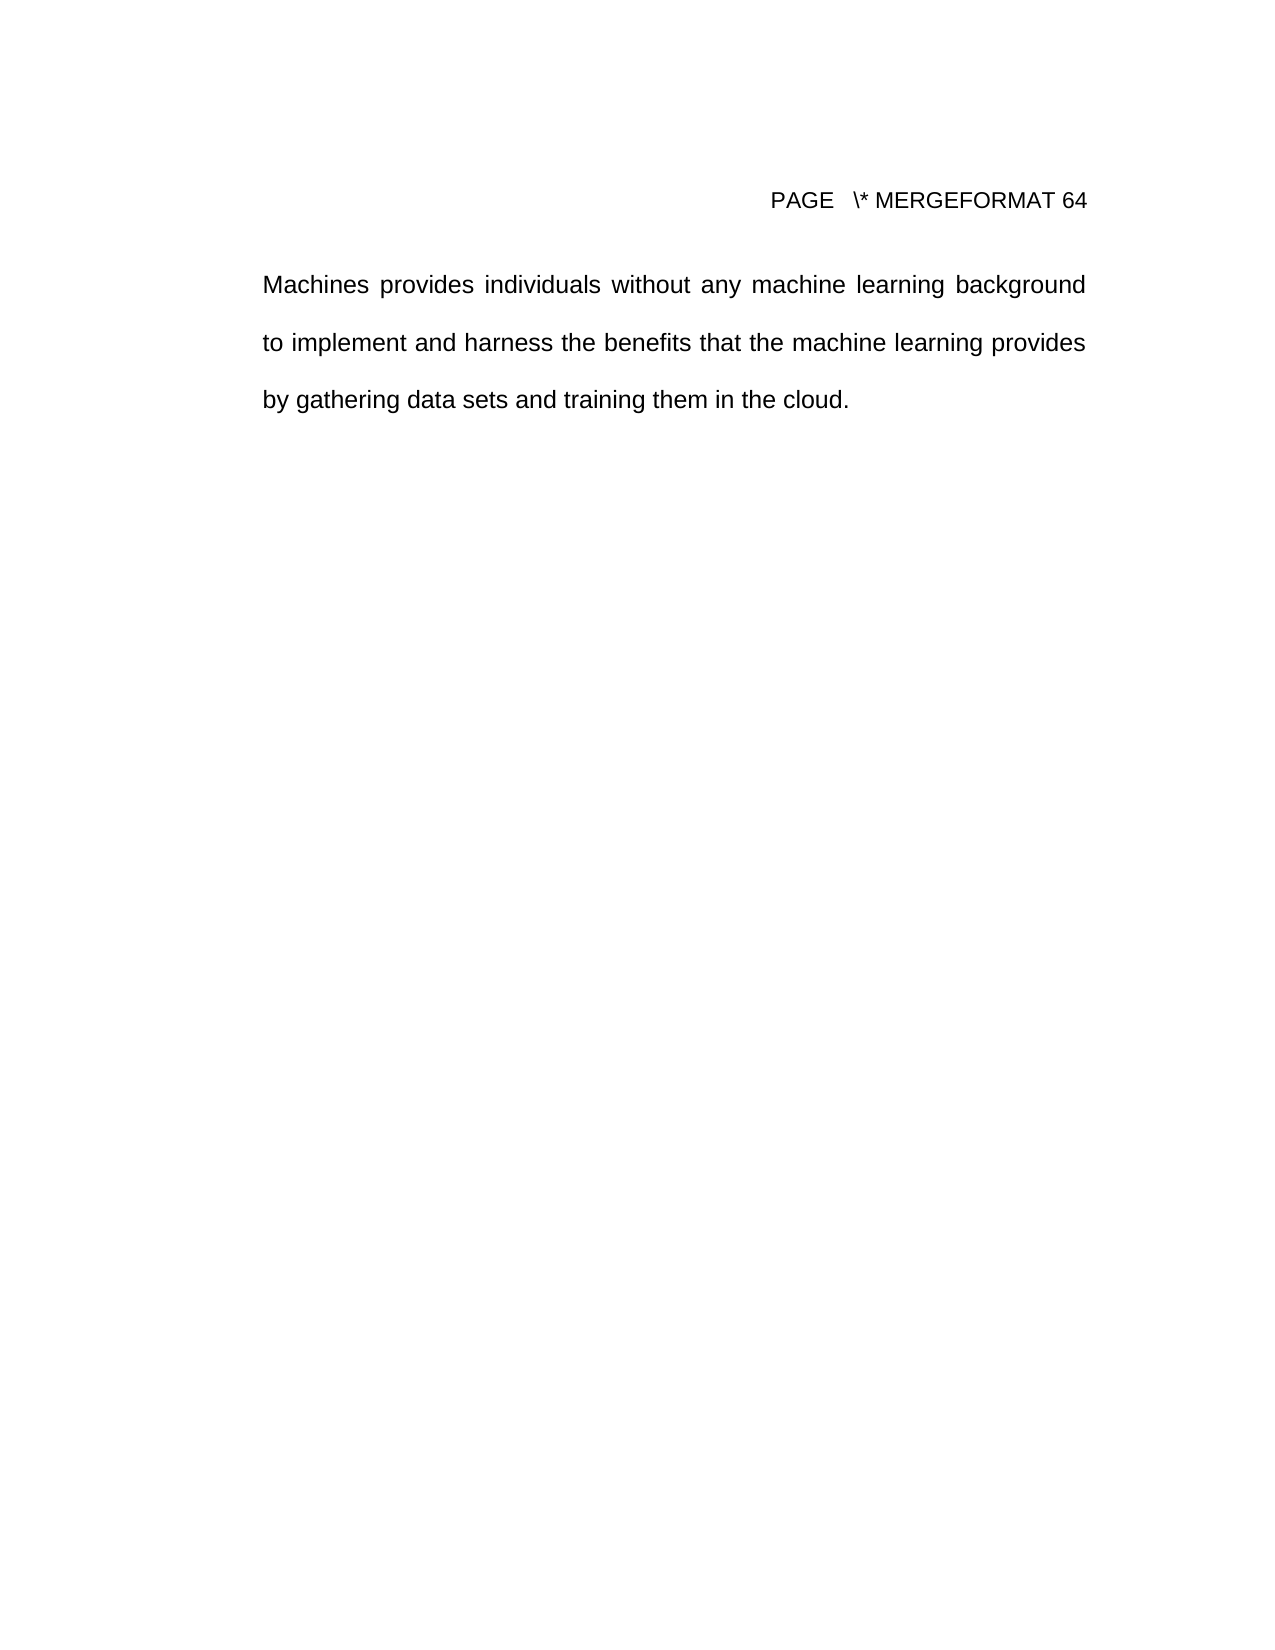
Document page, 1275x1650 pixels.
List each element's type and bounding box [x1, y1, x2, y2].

text [262, 270, 1087, 414]
